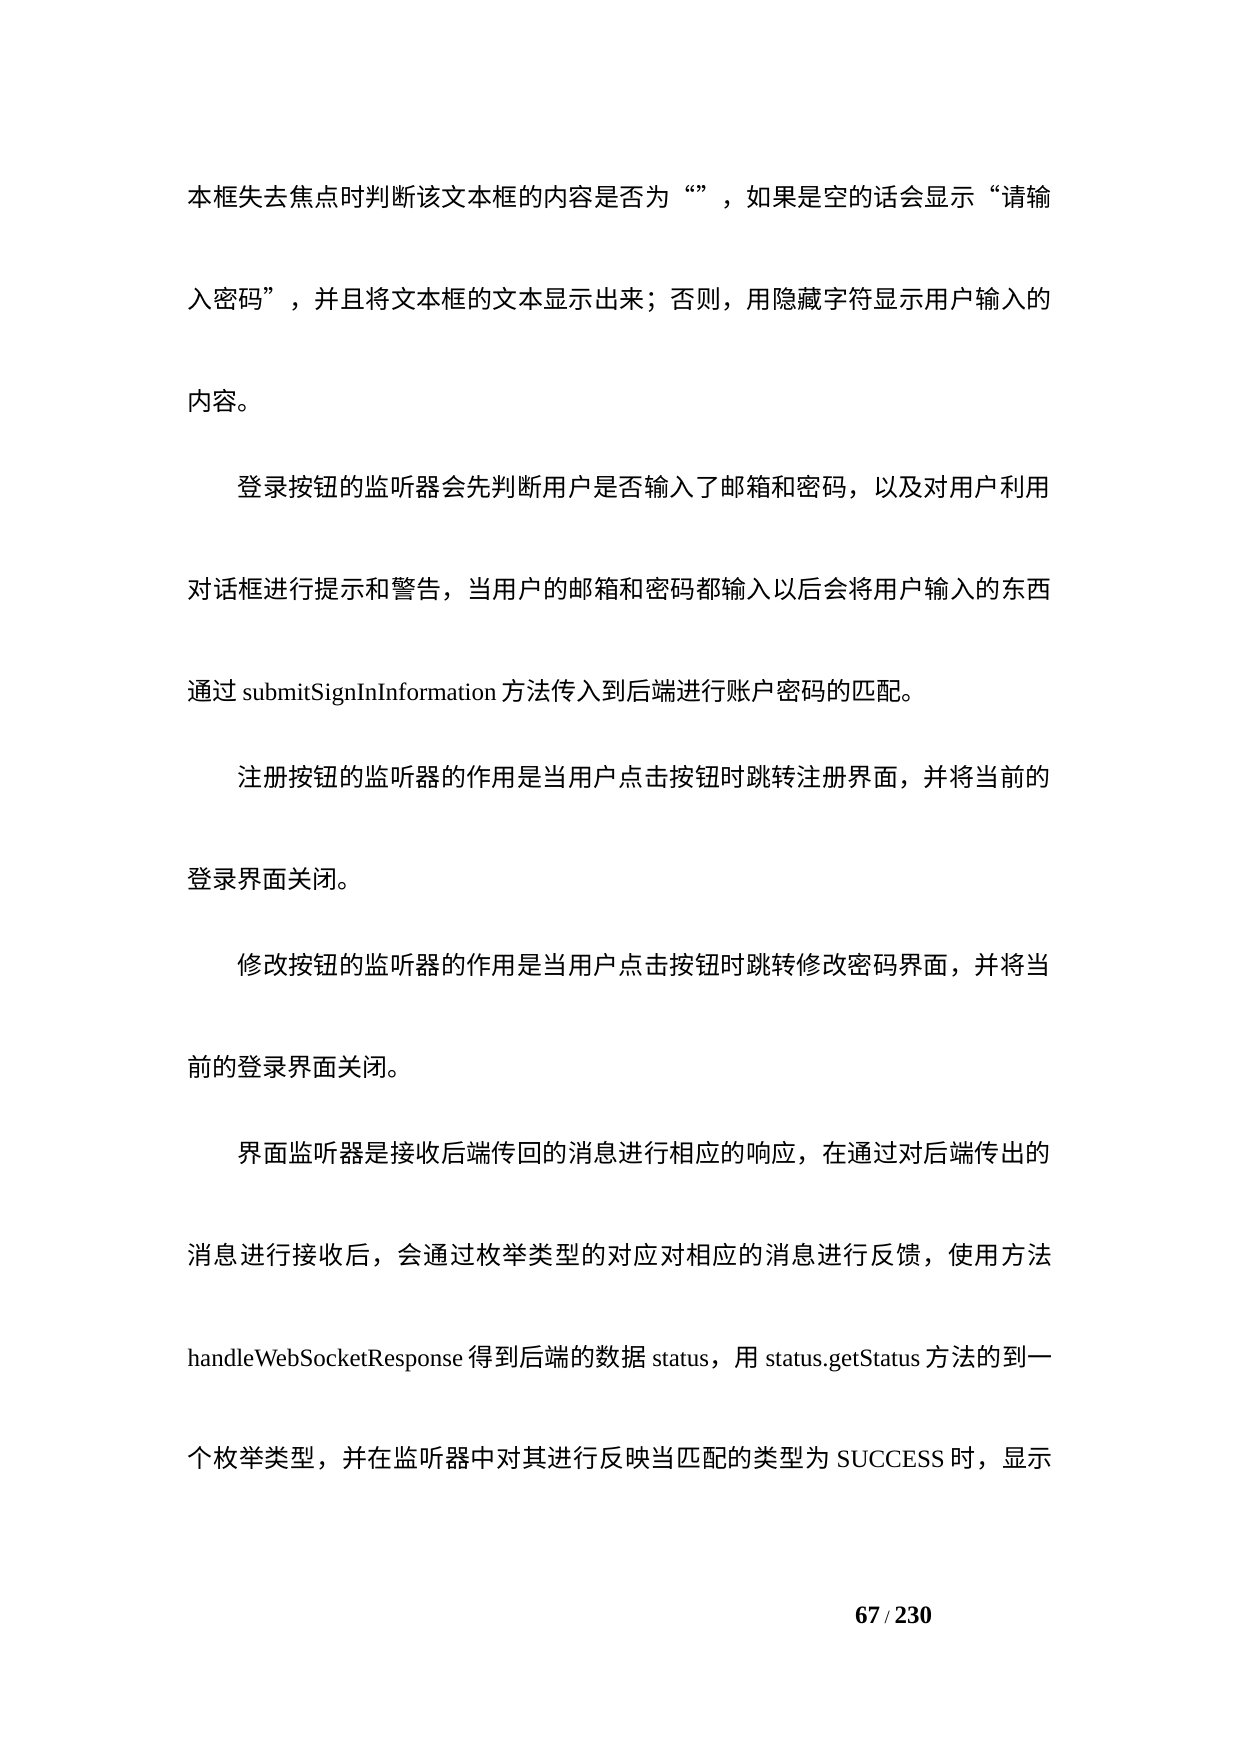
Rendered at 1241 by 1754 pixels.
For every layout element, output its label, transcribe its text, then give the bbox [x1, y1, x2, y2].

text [187, 1117, 1053, 1491]
text 注册按钮的监听器的作用是当用户点击按钮时跳转注册界面，并将当前的登录界面关闭。 [187, 742, 1053, 911]
text 登录按钮的监听器会先判断用户是否输入了邮箱和密码，以及对用户利用对话框进行提示和警告，当用户的邮箱和密码都输入以后会将用户输入的东西通过submitSignInInformation方法传入到后端进行账户密码的匹配。 [187, 452, 1053, 723]
text 修改按钮的监听器的作用是当用户点击按钮时跳转修改密码界面，并将当前的登录界面关闭。 [187, 929, 1053, 1099]
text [187, 162, 1053, 434]
